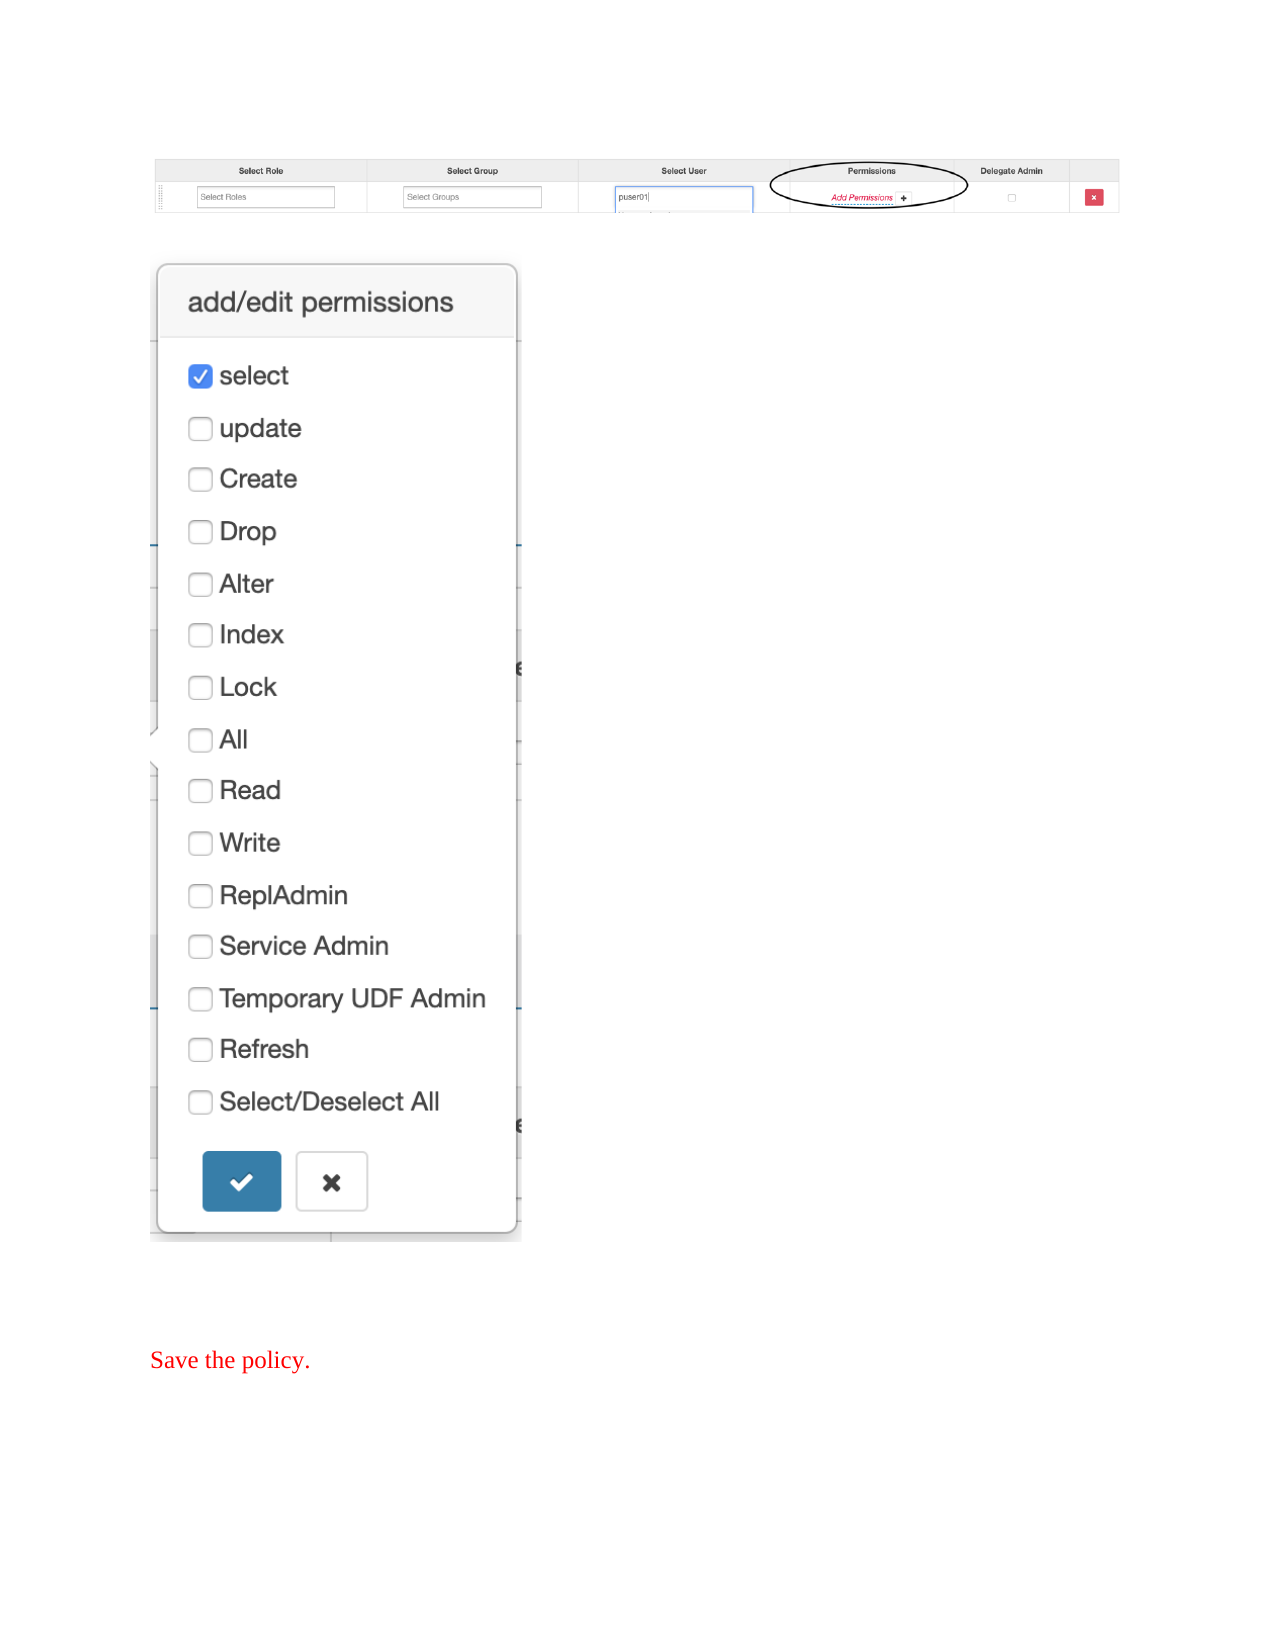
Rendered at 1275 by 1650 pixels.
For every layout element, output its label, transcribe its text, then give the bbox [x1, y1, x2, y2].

picture [150, 250, 522, 1242]
text Save the policy. [150, 1345, 1125, 1374]
picture [150, 150, 1125, 213]
